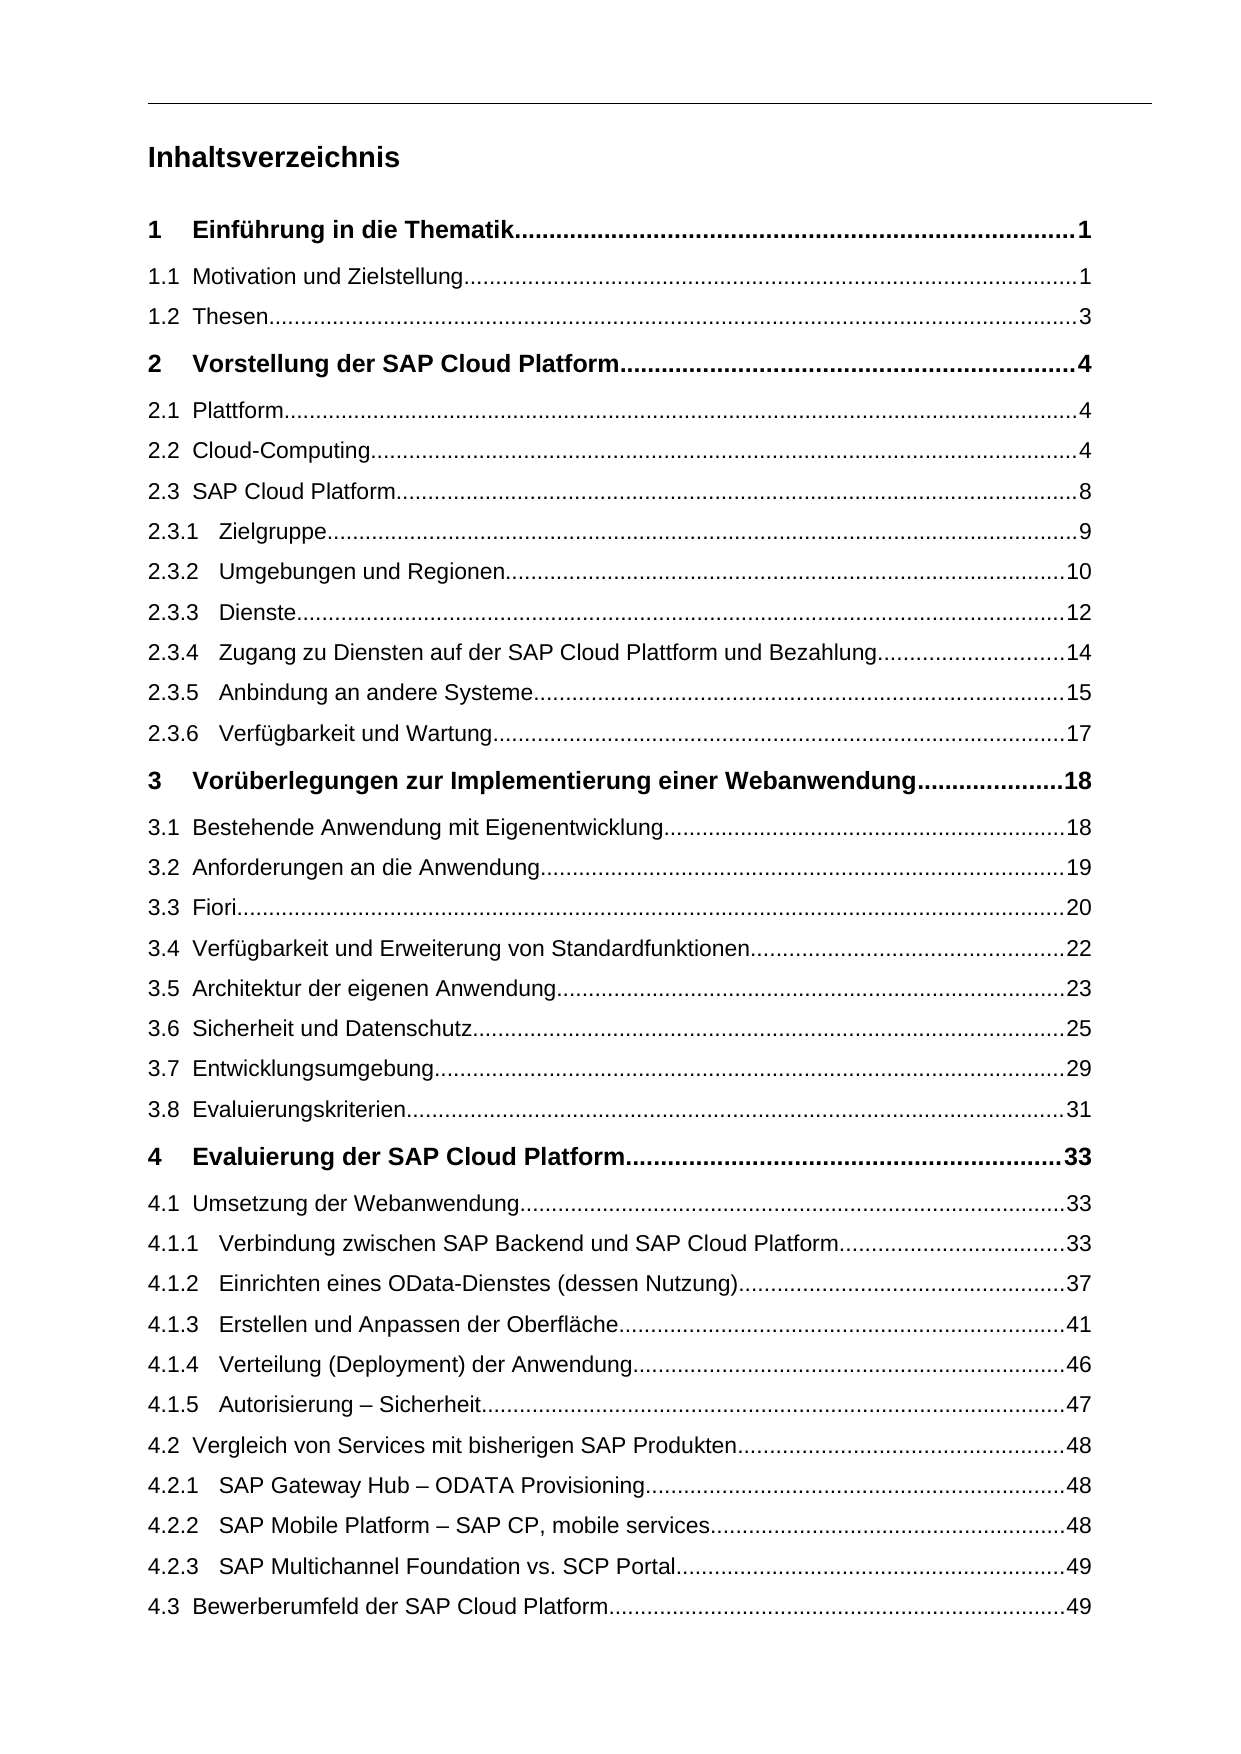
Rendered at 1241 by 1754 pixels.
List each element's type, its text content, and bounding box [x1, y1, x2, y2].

text Inhaltsverzeichnis [148, 140, 1152, 173]
